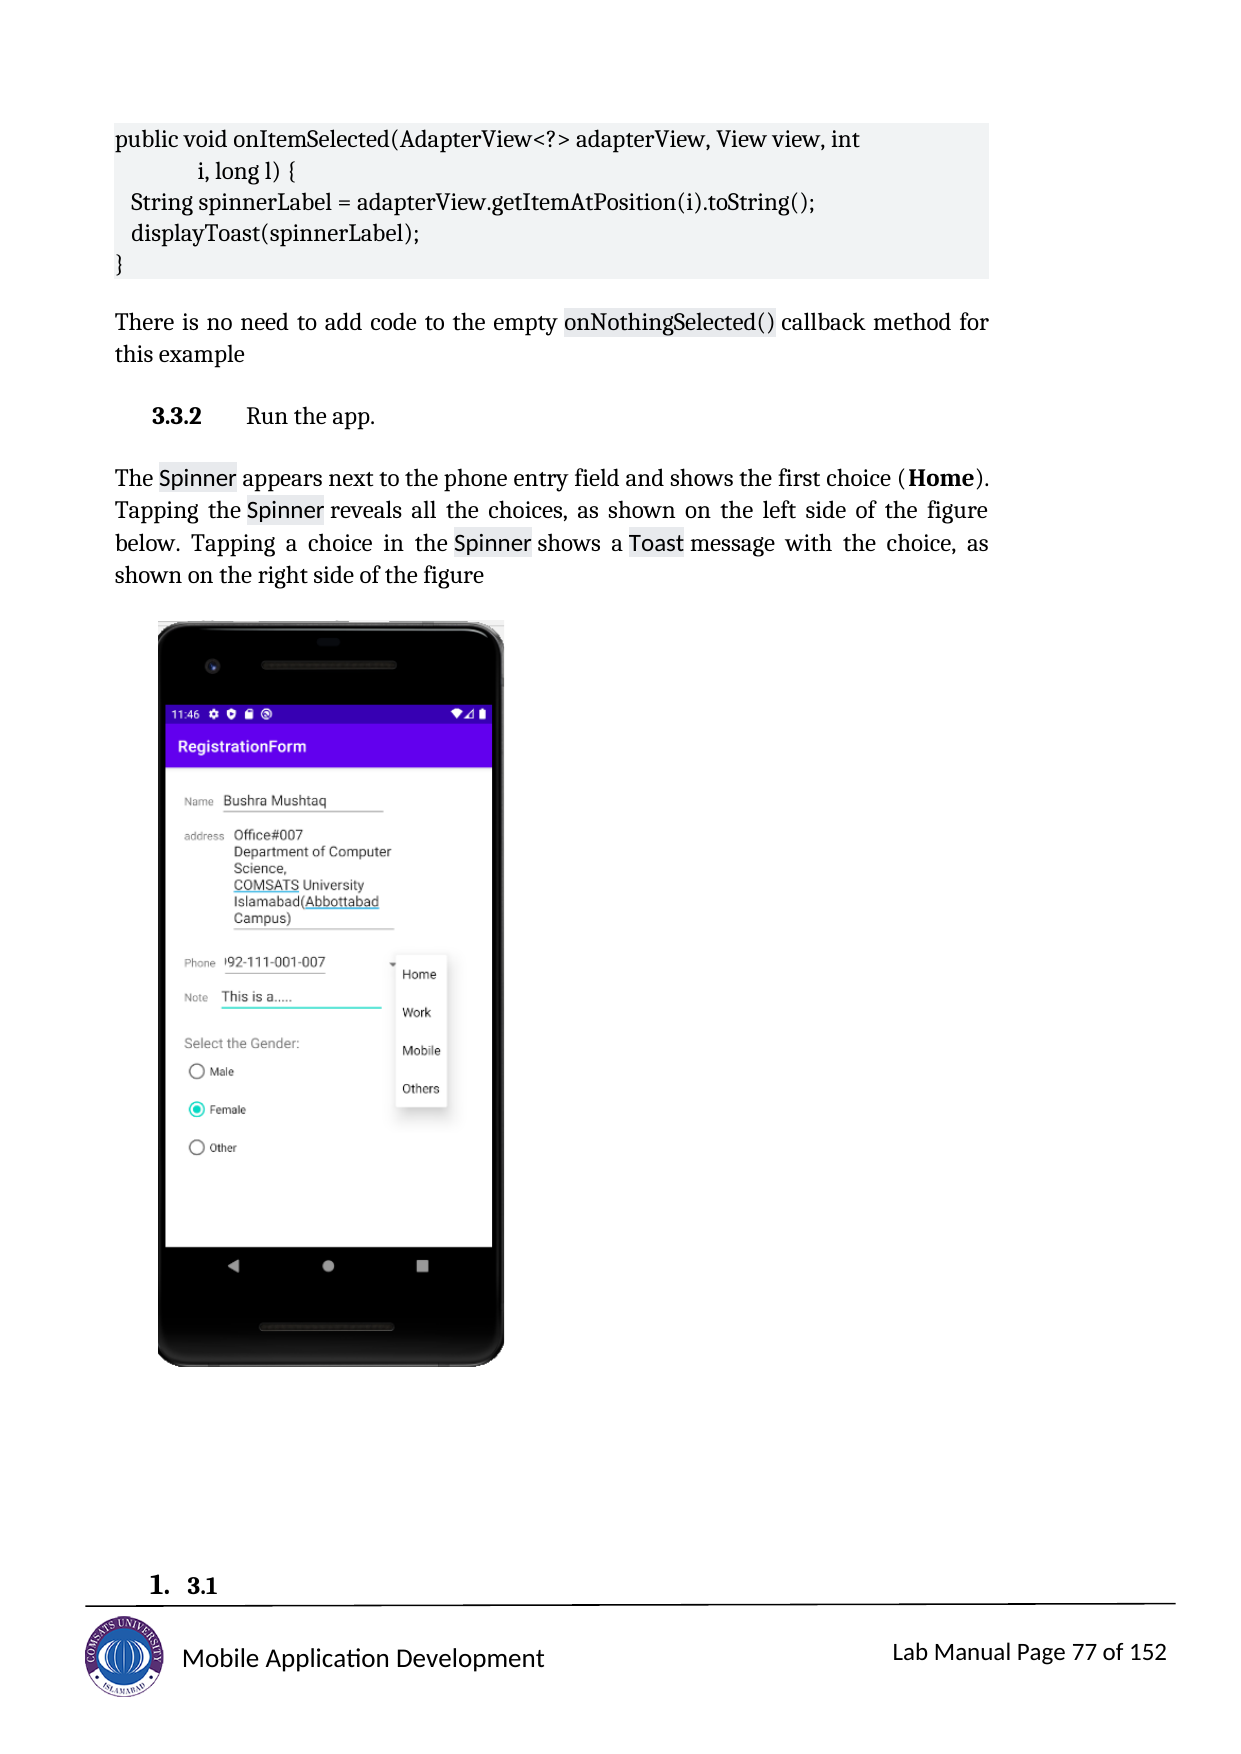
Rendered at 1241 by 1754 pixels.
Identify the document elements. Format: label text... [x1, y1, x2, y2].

picture [85, 1616, 165, 1697]
picture [157, 620, 505, 1364]
subtitle 3.1 [150, 1568, 1078, 1602]
list Run the app. [152, 398, 989, 431]
text public void onItemSelected(AdapterView<?> adapterView, View view, int i, long l) { String spinnerLabel = adapterView.getItemAtPosition(i).toString(); displayToast(spinnerLabel); } [114, 123, 989, 279]
text The Spinner appears next to the phone entry field and shows the first choice (Home). Tapping the Spinner reveals all the choices, as shown on the left side of the figure below. Tapping a choice in the Spinner shows a Toast message with the choice, as shown on the right side of the figure [114, 460, 989, 590]
text There is no need to add code to the empty onNothingSelected() callback method for this example [114, 304, 989, 369]
